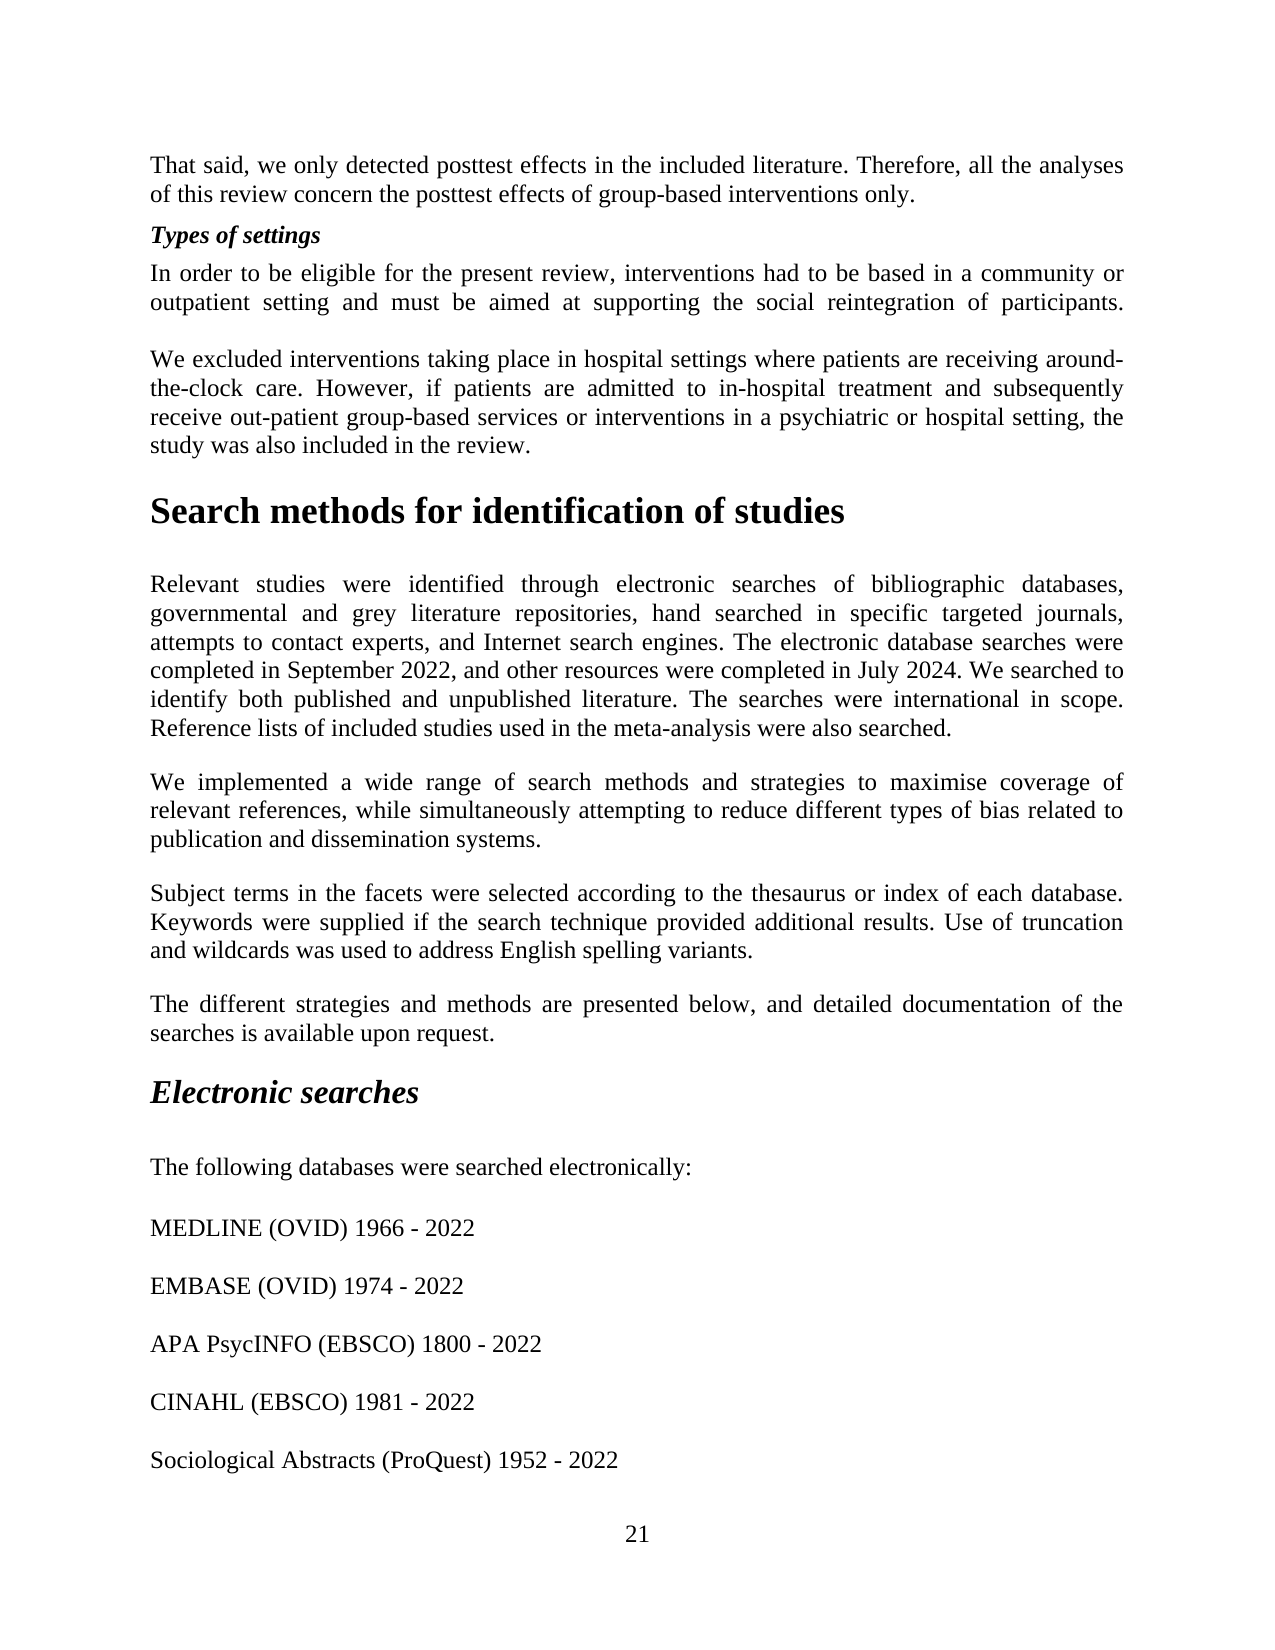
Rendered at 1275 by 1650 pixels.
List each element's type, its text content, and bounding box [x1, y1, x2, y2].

text In order to be eligible for the present review, interventions had to be based in a community or outpatient setting and must be aimed at supporting the social reintegration of participants. [150, 258, 1125, 344]
text CINAHL (EBSCO) 1981 - 2022 [150, 1387, 1125, 1416]
text That said, we only detected posttest effects in the included literature. Therefore, all the analyses of this review concern the posttest effects of group-based interventions only. [150, 150, 1125, 207]
text APA PsycINFO (EBSCO) 1800 - 2022 [150, 1329, 1125, 1358]
text EMBASE (OVID) 1974 - 2022 [150, 1271, 1125, 1300]
text We excluded interventions taking place in hospital settings where patients are receiving around-the-clock care. However, if patients are admitted to in-hospital treatment and subsequently receive out-patient group-based services or interventions in a psychiatric or hospital setting, the study was also included in the review. [150, 344, 1125, 459]
subtitle Electronic searches [150, 1072, 1125, 1110]
text We implemented a wide range of search methods and strategies to maximise coverage of relevant references, while simultaneously attempting to reduce different types of bias related to publication and dissemination systems. [150, 767, 1125, 853]
text Relevant studies were identified through electronic searches of bibliographic databases, governmental and grey literature repositories, hand searched in specific targeted journals, attempts to contact experts, and Internet search engines. The electronic database searches were completed in September 2022, and other resources were completed in July 2024. We searched to identify both published and unpublished literature. The searches were international in scope. Reference lists of included studies used in the meta-analysis were also searched. [150, 541, 1125, 742]
text The different strategies and methods are presented below, and detailed documentation of the searches is available upon request. [150, 989, 1125, 1047]
subtitle Types of settings [150, 220, 1125, 249]
text MEDLINE (OVID) 1966 - 2022 [150, 1213, 1125, 1242]
subtitle Search methods for identification of studies [150, 488, 1125, 531]
text The following databases were searched electronically: [150, 1152, 1125, 1181]
text Sociological Abstracts (ProQuest) 1952 - 2022 [150, 1445, 1125, 1473]
text Subject terms in the facets were selected according to the thesaurus or index of each database. Keywords were supplied if the search technique provided additional results. Use of truncation and wildcards was used to address English spelling variants. [150, 878, 1125, 964]
